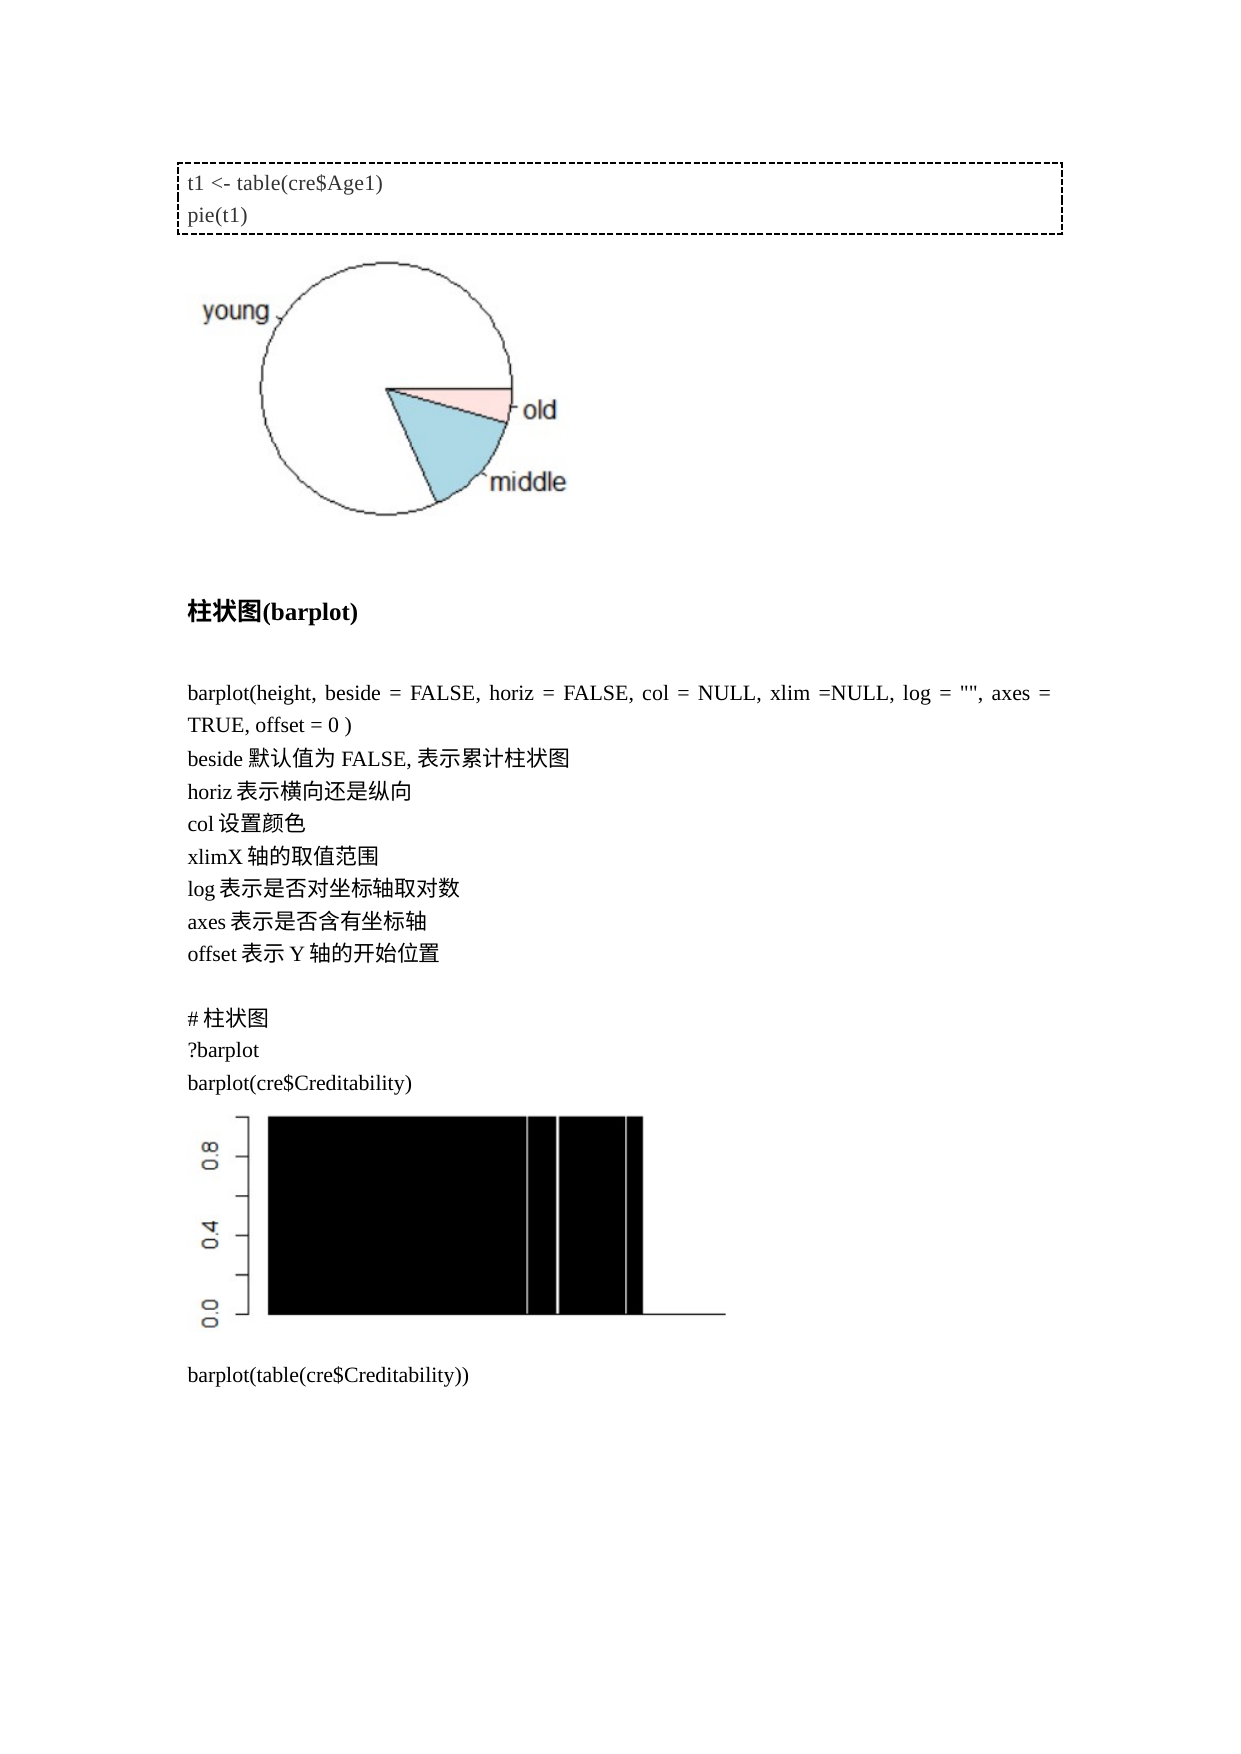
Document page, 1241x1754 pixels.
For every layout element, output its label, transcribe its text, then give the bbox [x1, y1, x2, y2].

text barplot(cre$Creditability) [187, 1066, 1053, 1098]
text barplot(height, beside = FALSE, horiz = FALSE, col = NULL, xlim =NULL, log = "", axes = TRUE, offset = 0 ) [187, 676, 1053, 741]
text col设置颜色 [187, 806, 1053, 838]
text beside 默认值为 FALSE, 表示累计柱状图 [187, 741, 1053, 773]
text offset表示Y轴的开始位置 [187, 936, 1053, 968]
subtitle 柱状图(barplot) [187, 577, 1053, 642]
text pie(t1) [177, 194, 1063, 235]
text barplot(table(cre$Creditability)) [187, 1358, 1053, 1391]
picture [187, 235, 579, 535]
text xlimX轴的取值范围 [187, 838, 1053, 871]
text t1 <- table(cre$Age1) [177, 162, 1063, 194]
text axes表示是否含有坐标轴 [187, 903, 1053, 936]
text horiz表示横向还是纵向 [187, 773, 1053, 806]
text # 柱状图 [187, 1001, 1053, 1033]
text log表示是否对坐标轴取对数 [187, 871, 1053, 903]
picture [187, 1098, 726, 1337]
text ?barplot [187, 1033, 1053, 1066]
